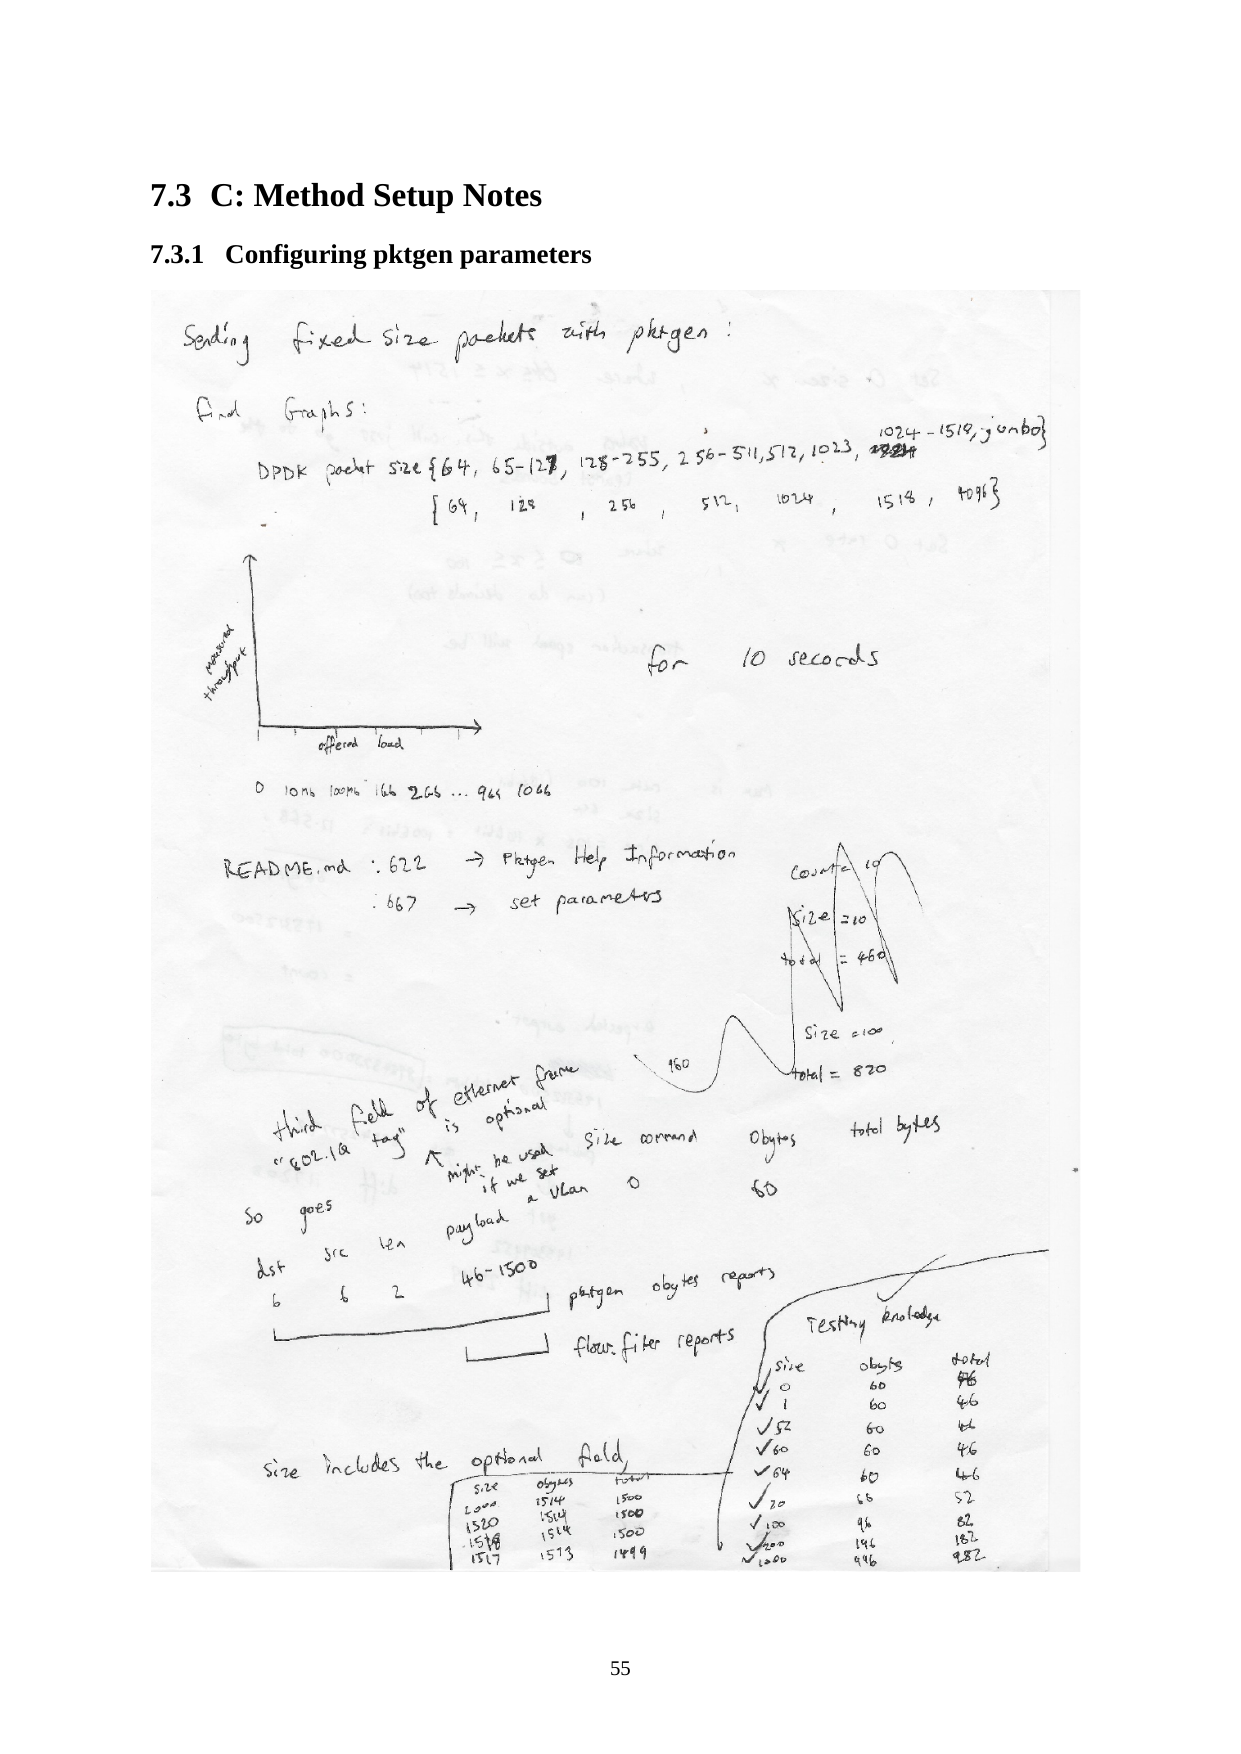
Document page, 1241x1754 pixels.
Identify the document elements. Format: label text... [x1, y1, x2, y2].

subtitle Configuring pktgen parameters [150, 238, 1090, 269]
subtitle C: Method Setup Notes [150, 175, 1090, 213]
picture [152, 291, 1081, 1572]
